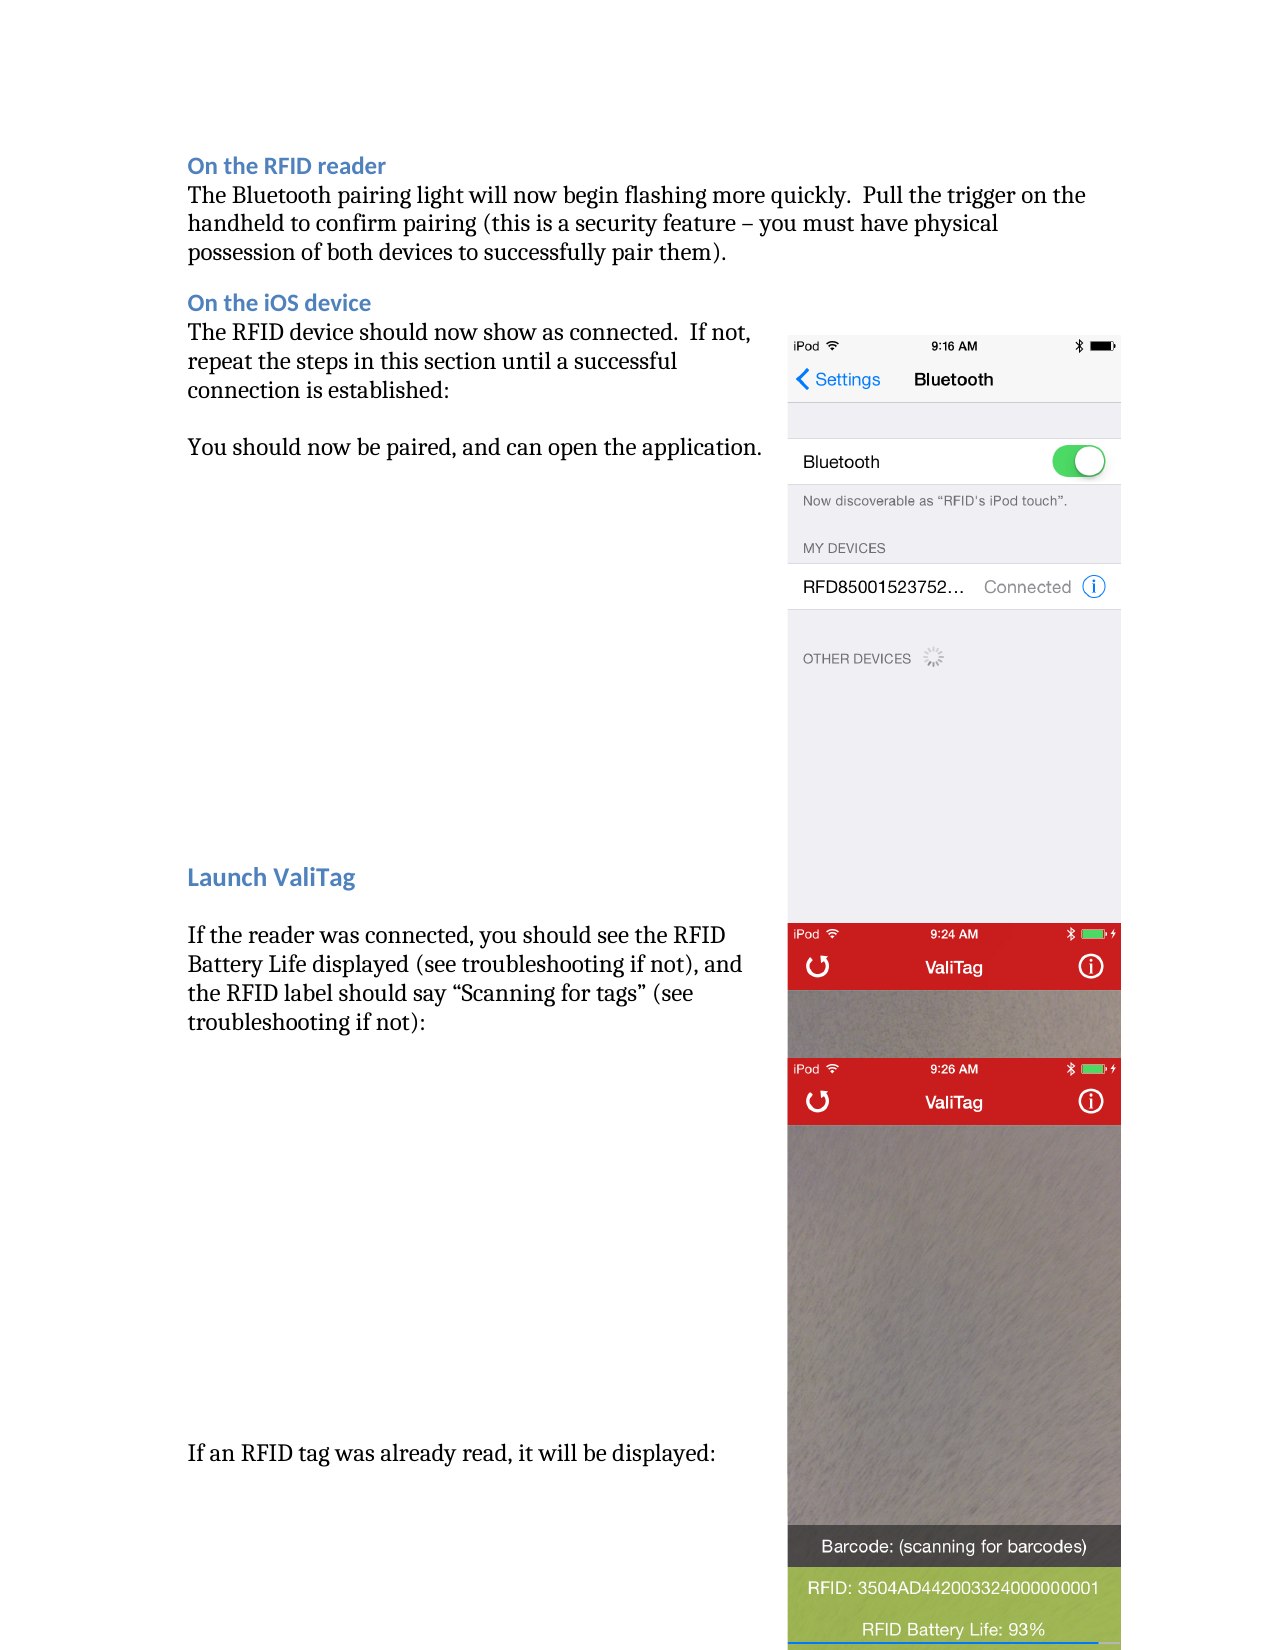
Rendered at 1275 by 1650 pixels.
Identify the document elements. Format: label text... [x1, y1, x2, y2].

picture [787, 335, 1121, 1650]
text If the reader was connected, you should see the RFID Battery Life displayed (see troubleshooting if not), and the RFID label should say “Scanning for tags” (see troubleshooting if not): [187, 921, 787, 1036]
text If an RFID tag was already read, it will be displayed: [187, 1439, 787, 1468]
text You should now be paired, and can open the application. [187, 433, 787, 462]
subtitle On the iOS device [187, 288, 1087, 318]
text The Bluetooth pairing light will now begin flashing more quickly. Pull the trigger on the handheld to confirm pairing (this is a security feature – you must have physical possession of both devices to successfully pair them). [187, 181, 1087, 267]
text The RFID device should now show as connected. If not, repeat the steps in this section until a successful connection is established: [187, 318, 1087, 404]
subtitle Launch ValiTag [187, 860, 787, 893]
subtitle On the RFID reader [187, 150, 1087, 181]
